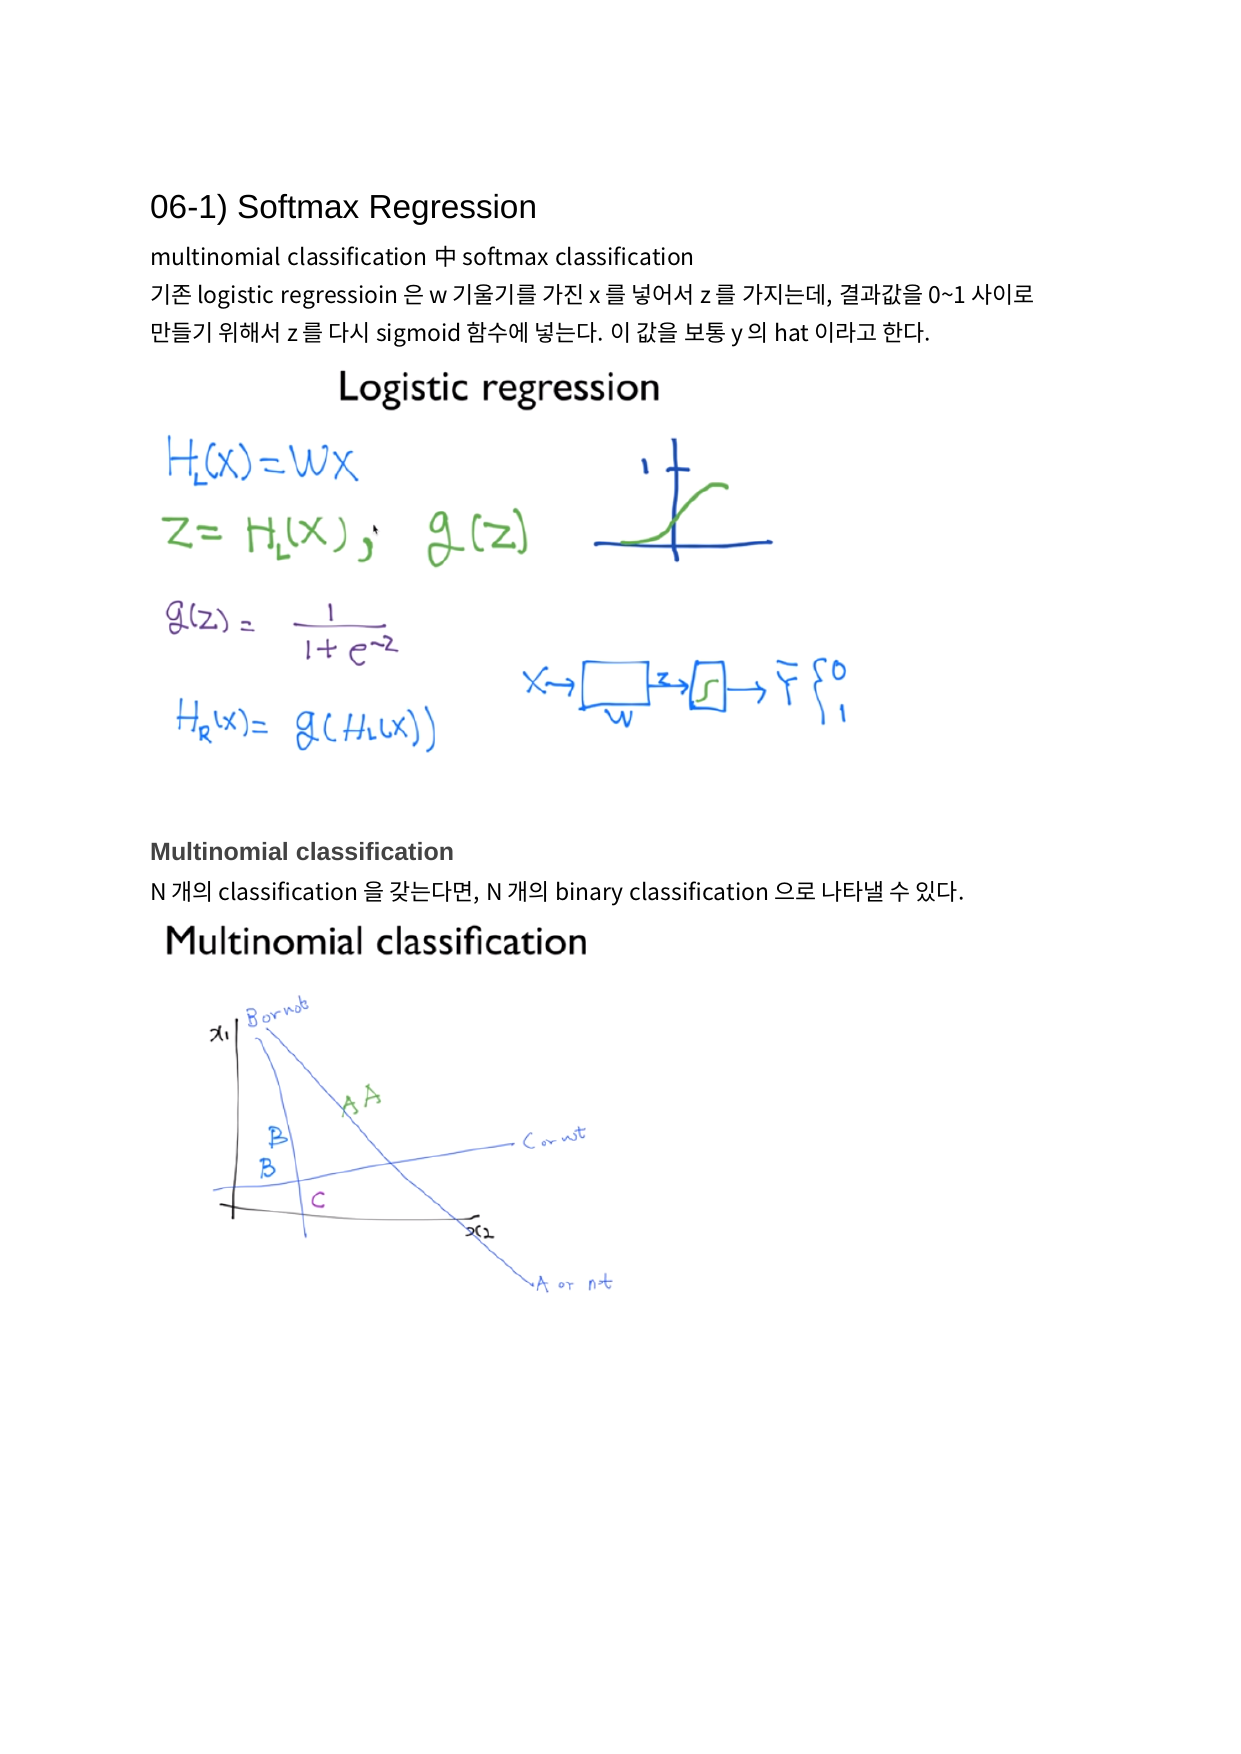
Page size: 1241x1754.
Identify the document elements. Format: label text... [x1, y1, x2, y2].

subtitle 06-1) Softmax Regression [150, 187, 1090, 226]
subtitle Multinomial classification [150, 837, 1090, 866]
text multinomial classification 中 softmax classification [150, 238, 1090, 272]
text 기존 logistic regressioin은 w기울기를 가진 x를 넣어서 z를 가지는데, 결과값을 0~1사이로 만들기 위해서 z를 다시 sigmoid함수에 넣는다. 이 값을 보통 y의 hat이라고 한다. [150, 277, 1090, 348]
picture [150, 352, 875, 770]
picture [150, 912, 634, 1322]
text N개의 classification을 갖는다면, N개의 binary classification으로 나타낼 수 있다. [150, 874, 1090, 907]
